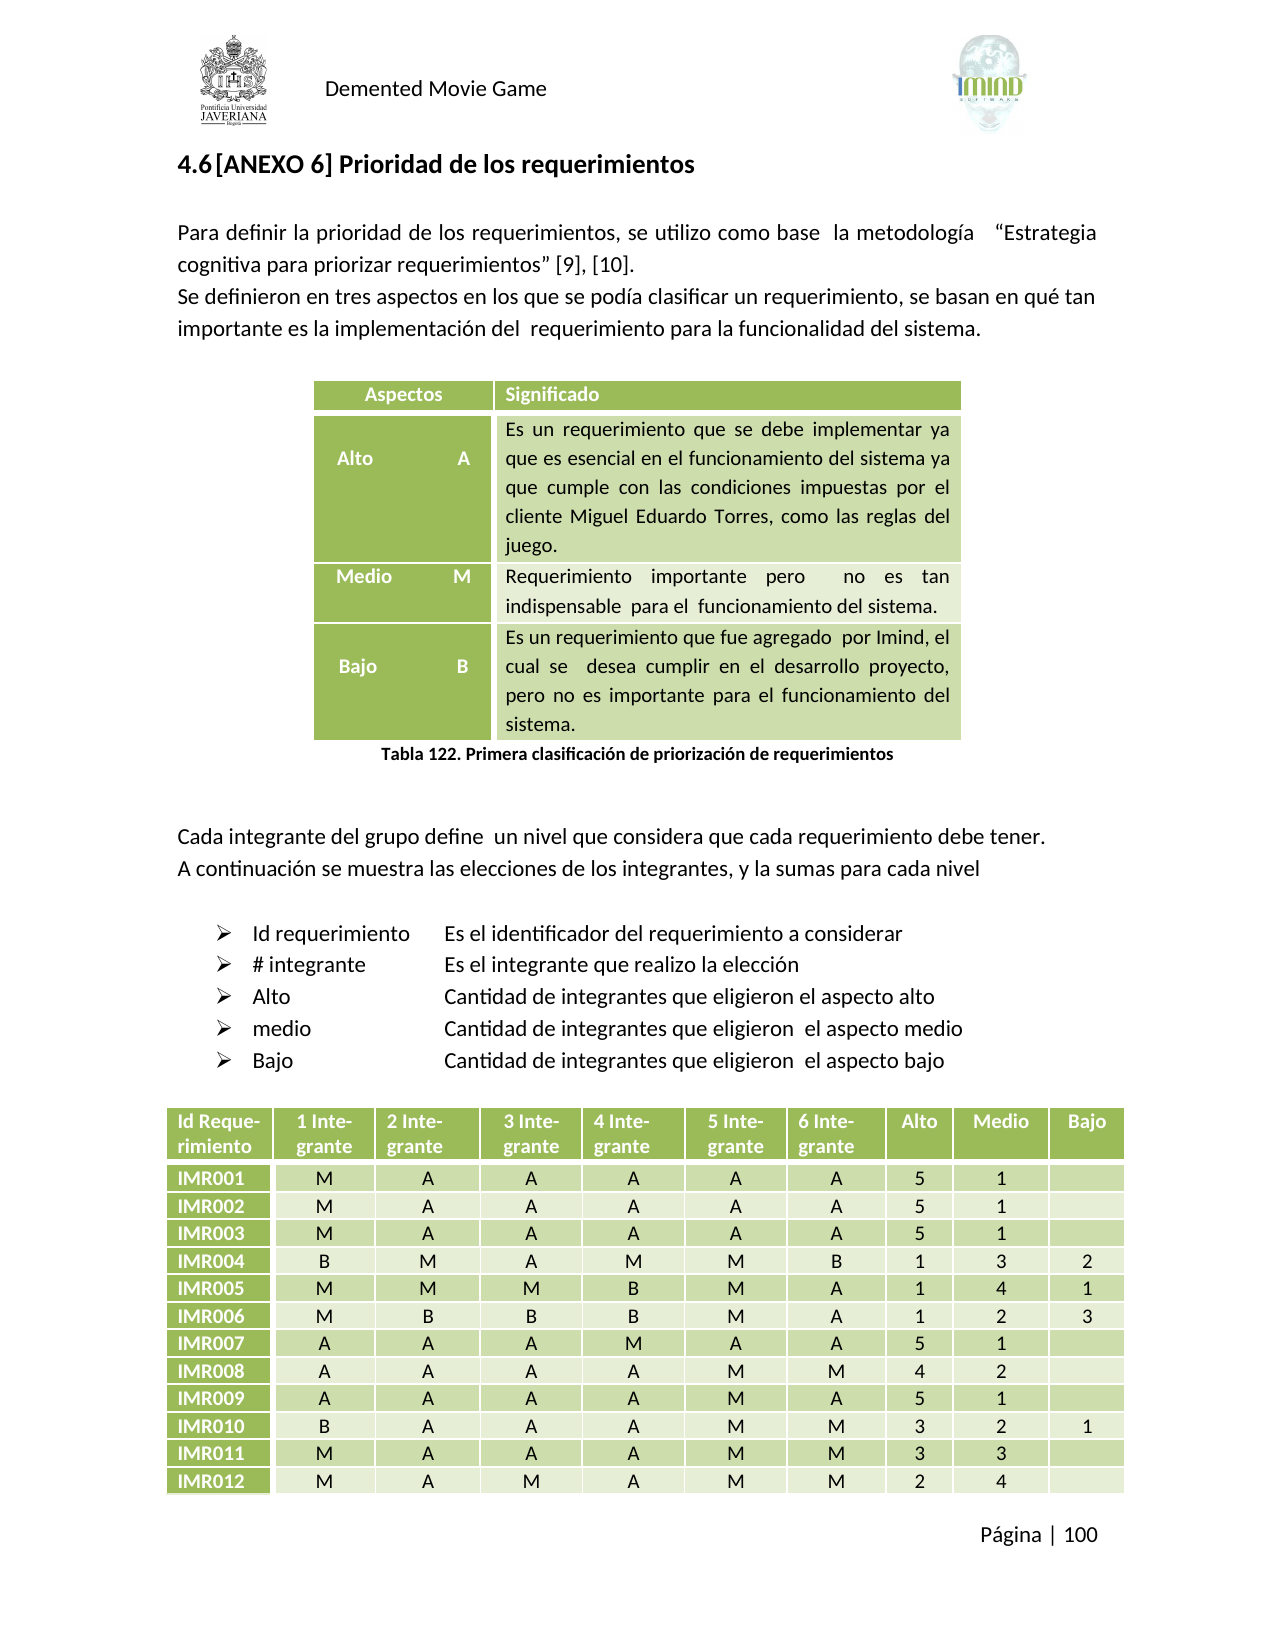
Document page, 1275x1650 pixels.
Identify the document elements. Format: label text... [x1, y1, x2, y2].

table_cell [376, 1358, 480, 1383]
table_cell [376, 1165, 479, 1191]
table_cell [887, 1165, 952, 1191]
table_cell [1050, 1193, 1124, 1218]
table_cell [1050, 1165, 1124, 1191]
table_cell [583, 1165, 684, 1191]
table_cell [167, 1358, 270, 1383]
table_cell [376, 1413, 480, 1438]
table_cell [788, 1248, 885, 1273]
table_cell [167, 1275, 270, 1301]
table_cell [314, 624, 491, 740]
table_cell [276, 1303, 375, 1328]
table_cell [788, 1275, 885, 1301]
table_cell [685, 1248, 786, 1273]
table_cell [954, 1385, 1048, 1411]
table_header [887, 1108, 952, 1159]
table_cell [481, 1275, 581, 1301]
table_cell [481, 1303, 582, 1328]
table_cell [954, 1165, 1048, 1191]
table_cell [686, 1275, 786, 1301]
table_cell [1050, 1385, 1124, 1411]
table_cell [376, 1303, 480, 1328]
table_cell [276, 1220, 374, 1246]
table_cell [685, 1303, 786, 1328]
picture [951, 35, 1033, 138]
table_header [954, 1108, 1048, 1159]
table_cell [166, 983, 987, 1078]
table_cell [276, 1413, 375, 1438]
picture [200, 35, 267, 126]
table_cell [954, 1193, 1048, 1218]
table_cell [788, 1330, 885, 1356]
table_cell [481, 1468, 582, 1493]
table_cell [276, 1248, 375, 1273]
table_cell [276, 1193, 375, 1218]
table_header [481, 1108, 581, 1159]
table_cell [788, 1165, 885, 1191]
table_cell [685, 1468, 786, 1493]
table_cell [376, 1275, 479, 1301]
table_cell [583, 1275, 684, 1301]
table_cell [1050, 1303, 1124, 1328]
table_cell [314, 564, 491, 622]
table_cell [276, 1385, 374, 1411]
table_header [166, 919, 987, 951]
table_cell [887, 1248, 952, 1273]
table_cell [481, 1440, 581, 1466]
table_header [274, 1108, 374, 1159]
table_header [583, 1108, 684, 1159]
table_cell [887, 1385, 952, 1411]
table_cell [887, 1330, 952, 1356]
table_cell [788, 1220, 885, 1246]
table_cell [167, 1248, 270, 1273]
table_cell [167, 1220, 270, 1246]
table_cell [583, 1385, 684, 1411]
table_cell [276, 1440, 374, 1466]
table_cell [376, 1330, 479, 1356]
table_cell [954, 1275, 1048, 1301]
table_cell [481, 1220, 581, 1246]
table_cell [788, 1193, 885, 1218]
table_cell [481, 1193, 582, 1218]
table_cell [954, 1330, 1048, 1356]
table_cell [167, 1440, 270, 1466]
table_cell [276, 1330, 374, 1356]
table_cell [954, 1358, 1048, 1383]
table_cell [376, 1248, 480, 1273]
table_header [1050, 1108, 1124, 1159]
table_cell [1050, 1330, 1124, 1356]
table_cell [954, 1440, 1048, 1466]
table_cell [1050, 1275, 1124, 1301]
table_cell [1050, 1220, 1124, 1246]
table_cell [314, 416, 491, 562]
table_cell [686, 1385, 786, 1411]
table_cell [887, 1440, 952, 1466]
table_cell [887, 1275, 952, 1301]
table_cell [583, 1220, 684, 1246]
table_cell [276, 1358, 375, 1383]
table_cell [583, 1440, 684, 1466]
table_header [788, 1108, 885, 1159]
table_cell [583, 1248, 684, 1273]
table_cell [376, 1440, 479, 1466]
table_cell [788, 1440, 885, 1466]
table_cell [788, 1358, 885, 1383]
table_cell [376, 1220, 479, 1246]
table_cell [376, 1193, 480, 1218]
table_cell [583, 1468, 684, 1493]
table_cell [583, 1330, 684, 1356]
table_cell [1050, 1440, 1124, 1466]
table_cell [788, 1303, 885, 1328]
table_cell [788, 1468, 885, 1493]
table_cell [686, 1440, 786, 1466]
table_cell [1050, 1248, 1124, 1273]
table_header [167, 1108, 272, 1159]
text Cada integrante del grupo define un nivel que considera que cada requerimiento debe tener. [177, 822, 1098, 850]
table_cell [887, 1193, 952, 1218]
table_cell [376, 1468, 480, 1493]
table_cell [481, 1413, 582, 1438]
text Se definieron en tres aspectos en los que se podía clasificar un requerimiento, se basan en qué tan importante es la implementación del requerimiento para la funcionalidad del sistema. [177, 282, 1098, 342]
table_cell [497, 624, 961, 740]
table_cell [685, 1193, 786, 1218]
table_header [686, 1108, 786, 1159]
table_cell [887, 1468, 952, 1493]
text Para definir la prioridad de los requerimientos, se utilizo como base la metodología “Estrategia cognitiva para priorizar requerimientos” [9], [10]. [177, 218, 1098, 278]
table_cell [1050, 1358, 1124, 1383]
text A continuación se muestra las elecciones de los integrantes, y la sumas para cada nivel [177, 854, 1098, 882]
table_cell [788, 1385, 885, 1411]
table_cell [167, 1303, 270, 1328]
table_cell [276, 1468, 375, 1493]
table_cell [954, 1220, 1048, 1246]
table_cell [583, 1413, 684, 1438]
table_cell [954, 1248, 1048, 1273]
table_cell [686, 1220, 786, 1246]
text Tabla 122. Primera clasificación de priorización de requerimientos [177, 742, 1098, 765]
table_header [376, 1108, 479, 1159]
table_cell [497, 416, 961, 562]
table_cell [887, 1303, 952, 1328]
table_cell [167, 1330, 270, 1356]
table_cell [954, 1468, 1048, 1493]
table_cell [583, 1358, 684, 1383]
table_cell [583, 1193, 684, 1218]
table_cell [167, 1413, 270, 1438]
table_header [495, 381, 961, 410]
subtitle [ANEXO 6] Prioridad de los requerimientos [177, 148, 1098, 181]
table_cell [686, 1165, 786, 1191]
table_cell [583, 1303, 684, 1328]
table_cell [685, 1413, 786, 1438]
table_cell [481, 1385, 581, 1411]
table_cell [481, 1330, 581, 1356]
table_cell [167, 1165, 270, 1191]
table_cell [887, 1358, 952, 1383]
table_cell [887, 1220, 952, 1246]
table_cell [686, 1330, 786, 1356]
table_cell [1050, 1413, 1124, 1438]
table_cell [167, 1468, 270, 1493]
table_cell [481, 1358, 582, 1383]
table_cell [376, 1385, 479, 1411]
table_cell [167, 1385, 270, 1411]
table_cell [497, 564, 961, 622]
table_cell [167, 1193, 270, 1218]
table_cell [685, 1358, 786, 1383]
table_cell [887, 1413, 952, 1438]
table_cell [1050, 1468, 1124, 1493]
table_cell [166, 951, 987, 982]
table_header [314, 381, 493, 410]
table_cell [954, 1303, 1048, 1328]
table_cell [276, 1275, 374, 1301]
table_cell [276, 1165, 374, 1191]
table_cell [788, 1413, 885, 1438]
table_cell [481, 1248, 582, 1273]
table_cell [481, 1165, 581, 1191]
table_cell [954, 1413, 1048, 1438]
